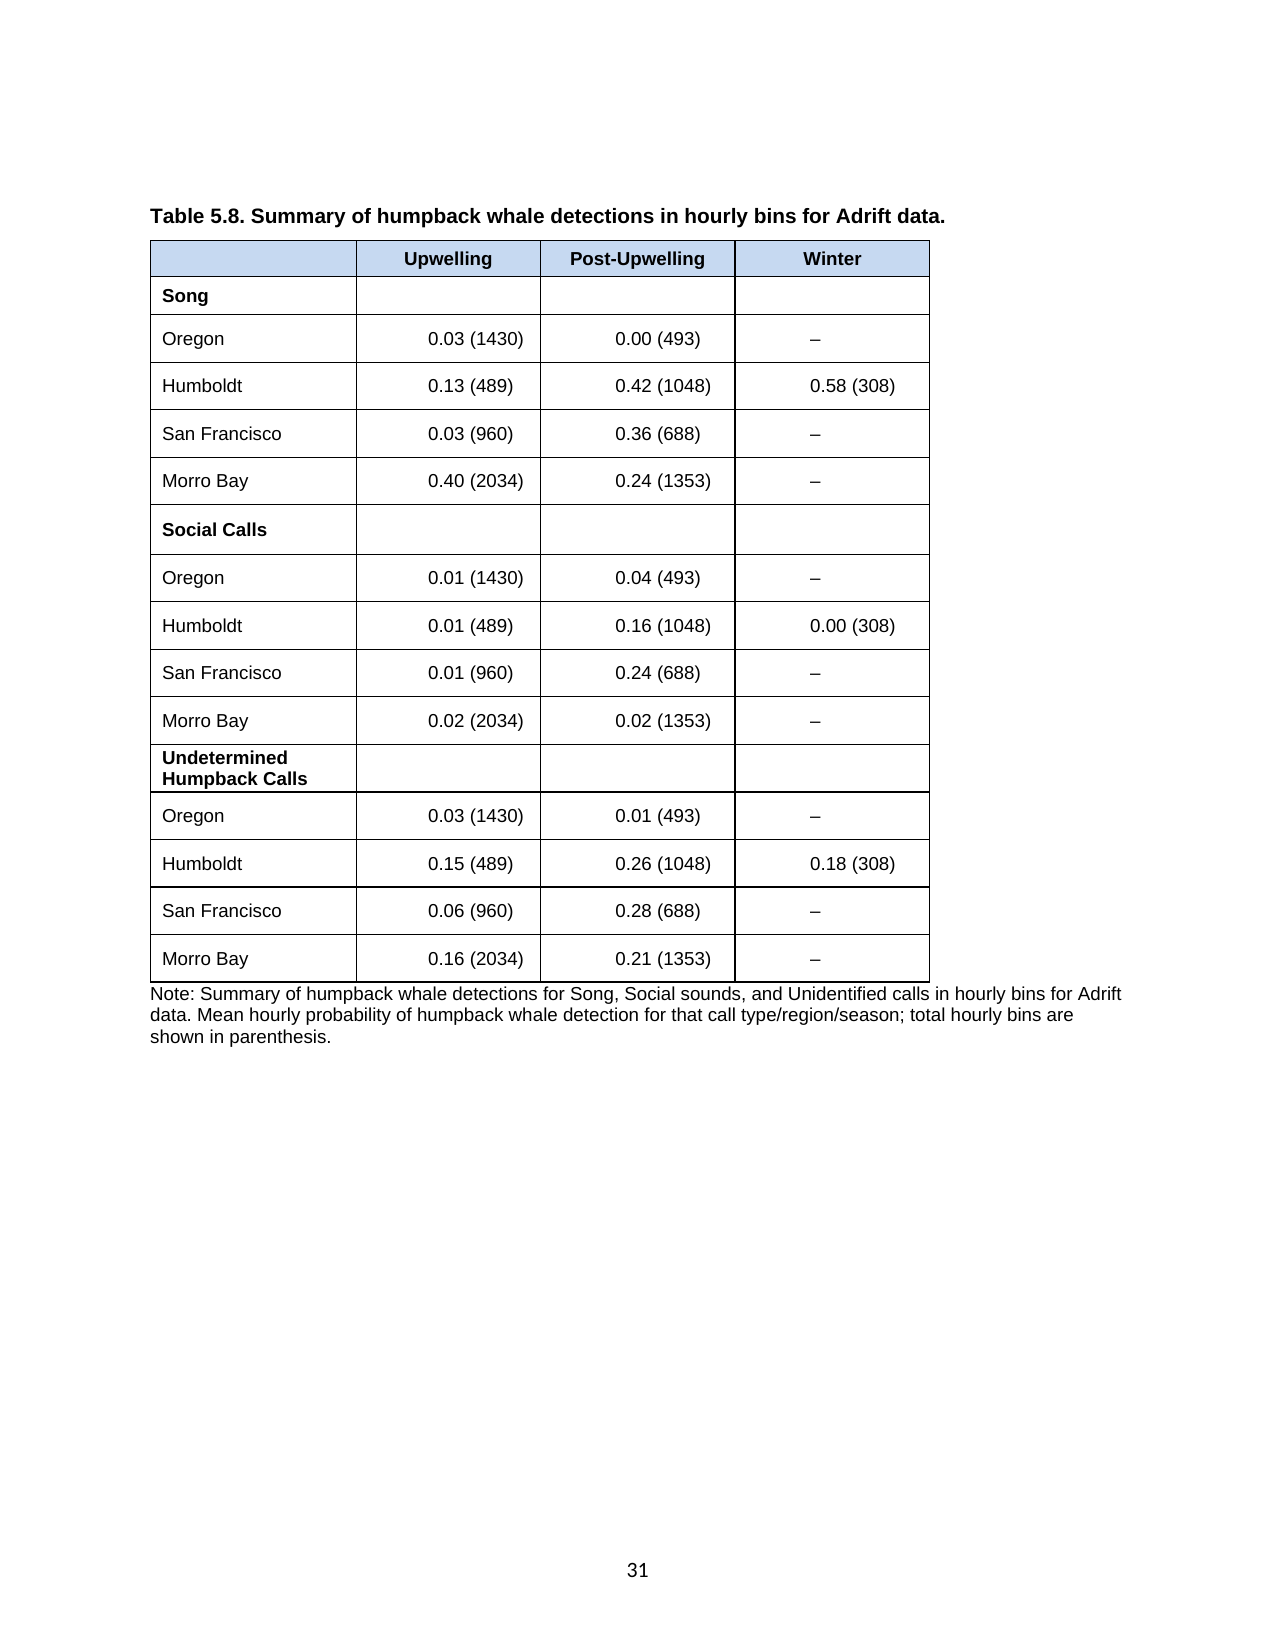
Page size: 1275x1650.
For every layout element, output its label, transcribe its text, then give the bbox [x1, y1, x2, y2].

table_cell 0.01 (489) [357, 602, 540, 649]
table_cell San Francisco [151, 410, 356, 457]
table_cell 0.01 (1430) [357, 555, 540, 601]
table_cell Oregon [151, 793, 356, 839]
table_cell [357, 277, 540, 314]
table_header Upwelling [357, 241, 540, 276]
table_cell Song [151, 277, 356, 314]
table_cell – [736, 555, 929, 601]
table_cell San Francisco [151, 650, 356, 696]
table_cell Humboldt [151, 363, 356, 409]
table_cell [541, 745, 734, 791]
table_cell – [736, 315, 929, 362]
table_cell Undetermined Humpback Calls [151, 745, 356, 791]
table_cell [736, 745, 929, 791]
table_cell 0.24 (688) [541, 650, 734, 696]
table_cell – [736, 410, 929, 457]
table_cell 0.00 (493) [541, 315, 734, 362]
table_cell – [736, 650, 929, 696]
table_cell – [736, 697, 929, 744]
table_cell Oregon [151, 315, 356, 362]
table_cell 0.00 (308) [736, 602, 929, 649]
text Note: Summary of humpback whale detections for Song, Social sounds, and Unidentified calls in hourly bins for Adrift data. Mean hourly probability of humpback whale detection for that call type/region/season; total hourly bins are shown in parenthesis. [150, 982, 1125, 1047]
table_cell 0.06 (960) [357, 888, 540, 934]
table_cell – [736, 793, 929, 839]
table_cell 0.04 (493) [541, 555, 734, 601]
table_cell 0.36 (688) [541, 410, 734, 457]
table_cell 0.01 (960) [357, 650, 540, 696]
table_header Winter [736, 241, 929, 276]
table_cell 0.03 (1430) [357, 315, 540, 362]
table_cell 0.16 (1048) [541, 602, 734, 649]
table_cell 0.24 (1353) [541, 458, 734, 504]
table_cell [736, 505, 929, 554]
table_cell Oregon [151, 555, 356, 601]
table_cell 0.40 (2034) [357, 458, 540, 504]
table_cell 0.58 (308) [736, 363, 929, 409]
table_cell Humboldt [151, 602, 356, 649]
table_cell San Francisco [151, 888, 356, 934]
table_cell 0.26 (1048) [541, 840, 734, 886]
table_cell 0.02 (1353) [541, 697, 734, 744]
table_cell 0.18 (308) [736, 840, 929, 886]
table_cell 0.13 (489) [357, 363, 540, 409]
table_header [151, 241, 356, 276]
table_cell 0.03 (960) [357, 410, 540, 457]
table_cell 0.01 (493) [541, 793, 734, 839]
table_cell 0.21 (1353) [541, 935, 734, 981]
table_cell 0.42 (1048) [541, 363, 734, 409]
table_cell [736, 277, 929, 314]
table_cell – [736, 935, 929, 981]
table_cell [357, 745, 540, 791]
table_cell 0.02 (2034) [357, 697, 540, 744]
table_cell Morro Bay [151, 935, 356, 981]
table_cell [357, 505, 540, 554]
table_cell 0.16 (2034) [357, 935, 540, 981]
table_cell Social Calls [151, 505, 356, 554]
table_cell 0.03 (1430) [357, 793, 540, 839]
table_cell Morro Bay [151, 697, 356, 744]
table_cell Humboldt [151, 840, 356, 886]
table_cell Morro Bay [151, 458, 356, 504]
table_cell [541, 277, 734, 314]
table_cell 0.28 (688) [541, 888, 734, 934]
table_cell – [736, 458, 929, 504]
table_header Post-Upwelling [541, 241, 734, 276]
table_cell 0.15 (489) [357, 840, 540, 886]
table_cell – [736, 888, 929, 934]
table_cell [541, 505, 734, 554]
